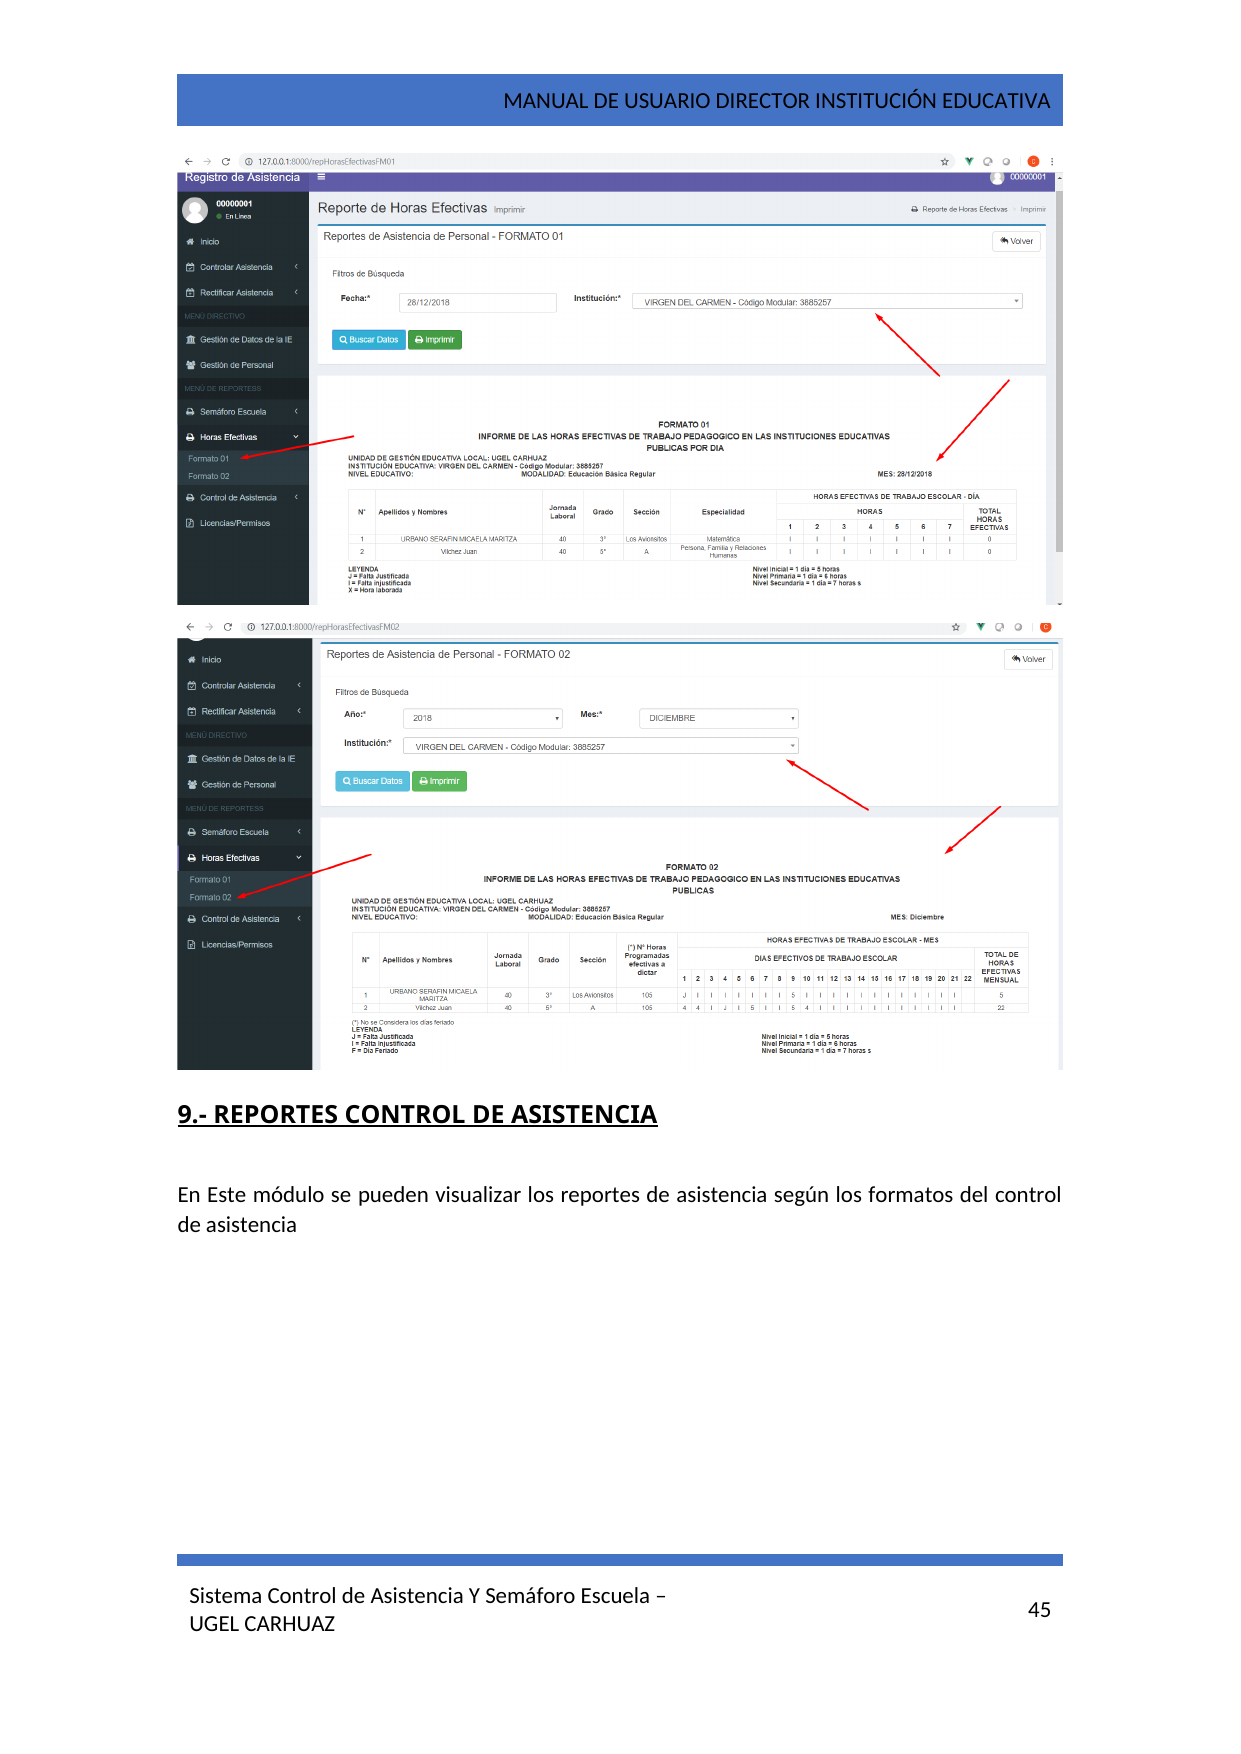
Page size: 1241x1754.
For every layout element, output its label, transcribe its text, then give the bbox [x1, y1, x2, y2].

picture [177, 153, 1063, 605]
subtitle 9.- REPORTES CONTROL DE ASISTENCIA [177, 1096, 1063, 1130]
text En Este módulo se pueden visualizar los reportes de asistencia según los formatos del control de asistencia [177, 1180, 1063, 1238]
picture [177, 623, 1063, 1070]
